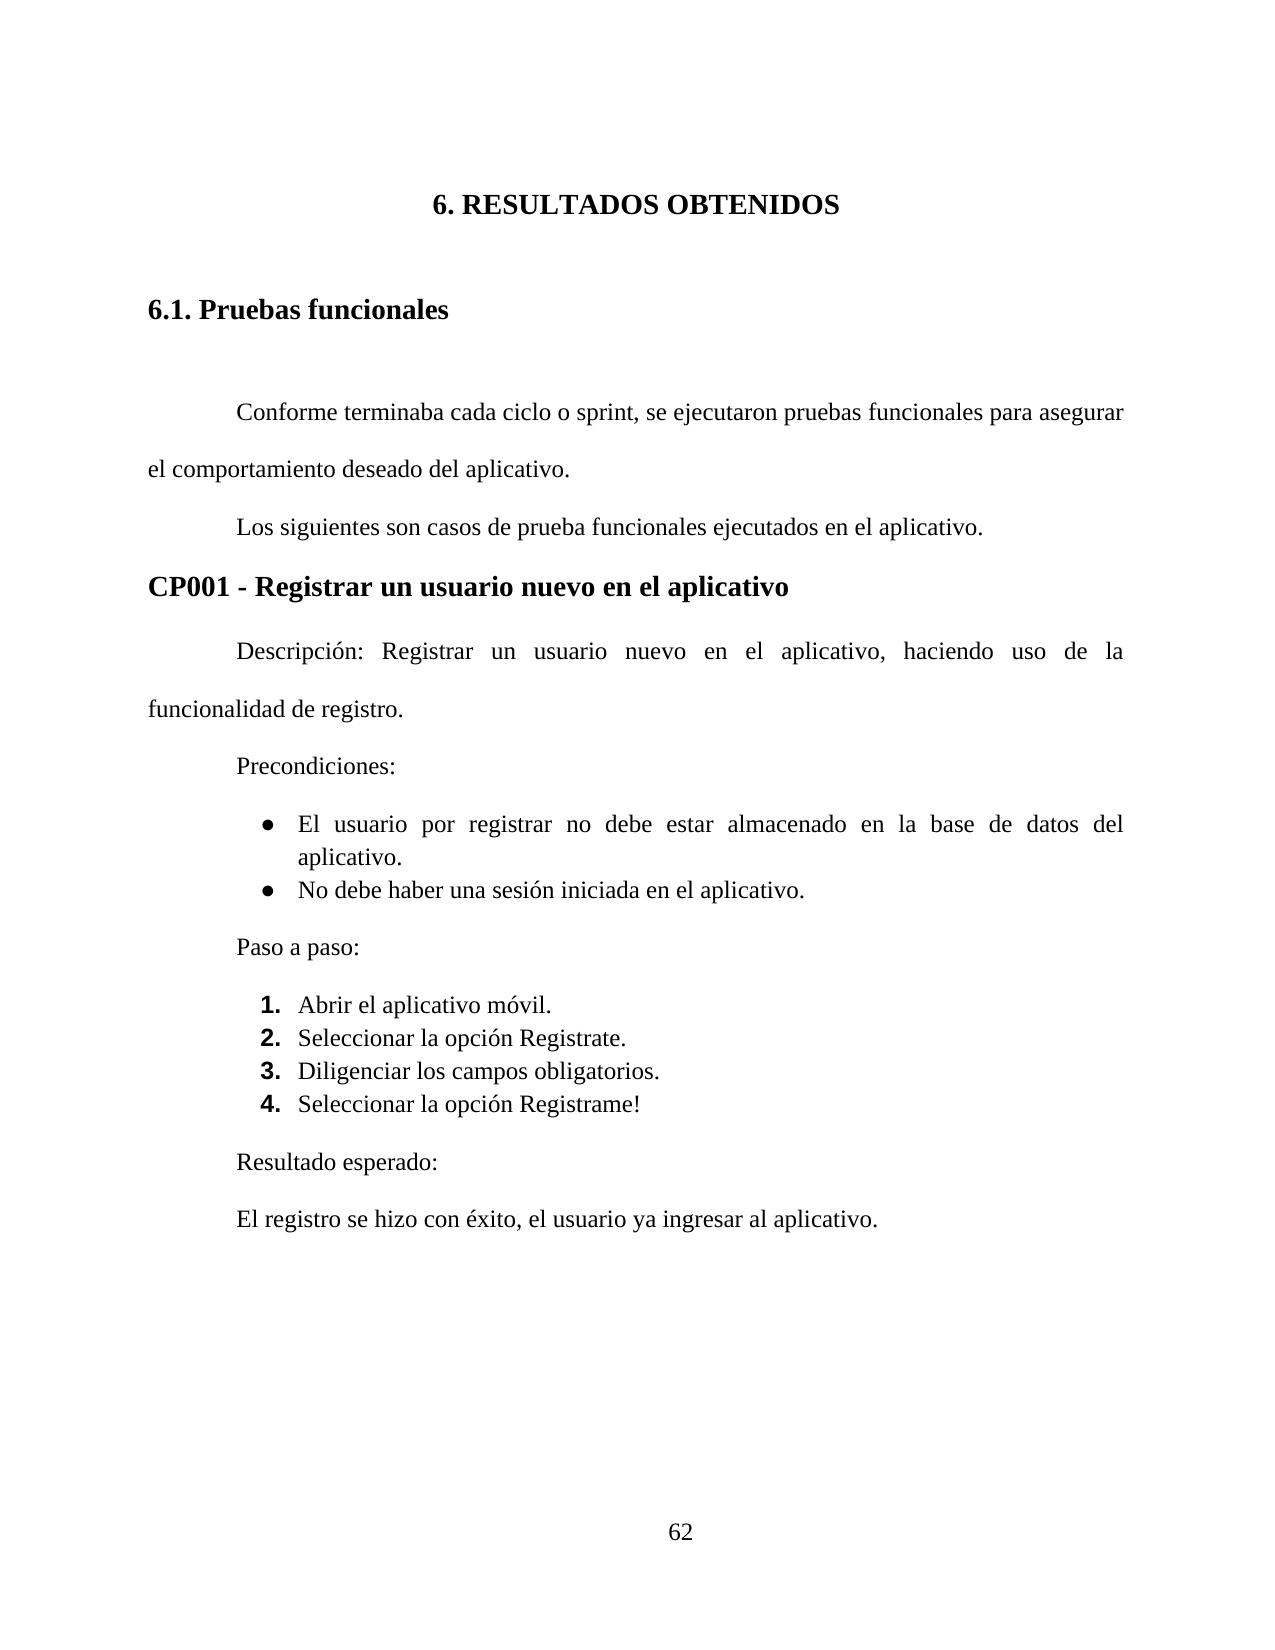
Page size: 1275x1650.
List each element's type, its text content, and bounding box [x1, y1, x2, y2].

list Seleccionar la opción Registrate. [260, 1023, 1125, 1052]
text Descripción: Registrar un usuario nuevo en el aplicativo, haciendo uso de la funcionalidad de registro. [148, 636, 1125, 722]
list Diligenciar los campos obligatorios. [260, 1056, 1125, 1085]
text Paso a paso: [148, 932, 1125, 961]
text El registro se hizo con éxito, el usuario ya ingresar al aplicativo. [148, 1204, 1125, 1233]
list Abrir el aplicativo móvil. [260, 990, 1125, 1019]
list No debe haber una sesión iniciada en el aplicativo. [260, 875, 1125, 903]
text Precondiciones: [148, 751, 1125, 780]
text Los siguientes son casos de prueba funcionales ejecutados en el aplicativo. [148, 512, 1125, 540]
subtitle 6.1. Pruebas funcionales [148, 292, 1125, 326]
subtitle 6. RESULTADOS OBTENIDOS [148, 187, 1125, 221]
text CP001 - Registrar un usuario nuevo en el aplicativo [148, 569, 1125, 603]
list Seleccionar la opción Registrame! [260, 1089, 1125, 1118]
text Conforme terminaba cada ciclo o sprint, se ejecutaron pruebas funcionales para asegurar el comportamiento deseado del aplicativo. [148, 397, 1125, 483]
text Resultado esperado: [148, 1147, 1125, 1176]
list El usuario por registrar no debe estar almacenado en la base de datos del aplicativo. [260, 809, 1125, 871]
